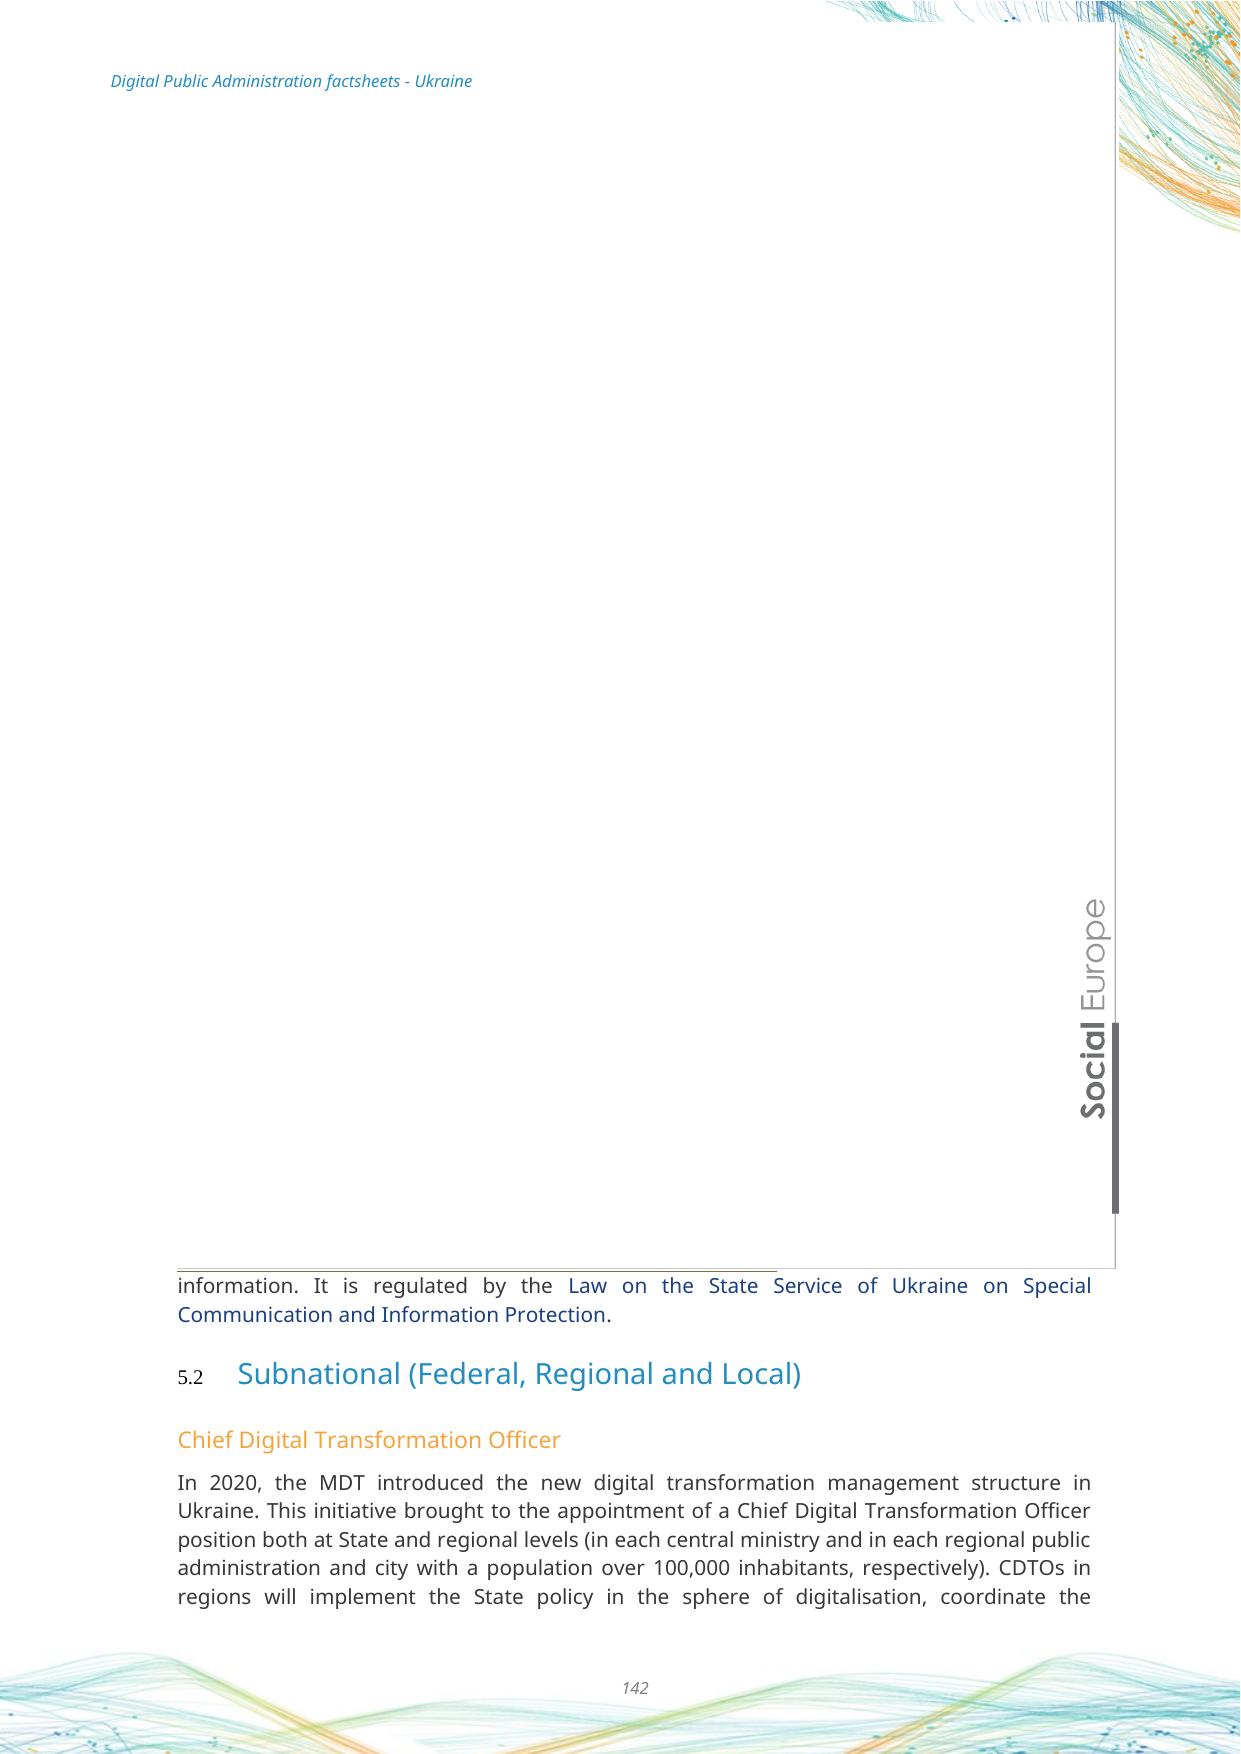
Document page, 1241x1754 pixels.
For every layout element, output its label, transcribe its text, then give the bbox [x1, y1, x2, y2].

subtitle Subnational (Federal, Regional and Local) [177, 1353, 1092, 1393]
text In 2020, the MDT introduced the new digital transformation management structure in Ukraine. This initiative brought to the appointment of a Chief Digital Transformation Officer position both at State and regional levels (in each central ministry and in each regional public administration and city with a population over 100,000 inhabitants, respectively). CDTOs in regions will implement the State policy in the sphere of digitalisation, coordinate the processes of data digitalisation and establish interactions between the public registries to improve the quality of public services. Therefore, CDTOs at regional level are in charge of the digital transformation policy, its coordination and implementation, as well as registries and data coordination at subnational level. [177, 1468, 1092, 1610]
text The State Service of Ukraine on Special Communication and Information Protection is the central executive body responsible for implementing State policy in the sphere of State information resources protection within data networks. It also maintains the national system ensuring confidential communication cryptography and the technical protection of information. It is regulated by the Law on the State Service of Ukraine on Special Communication and Information Protection. [177, 1272, 1092, 1328]
text Chief Digital Transformation Officer [177, 1424, 1092, 1456]
picture [177, 1, 1241, 1269]
picture [0, 1628, 1241, 1754]
